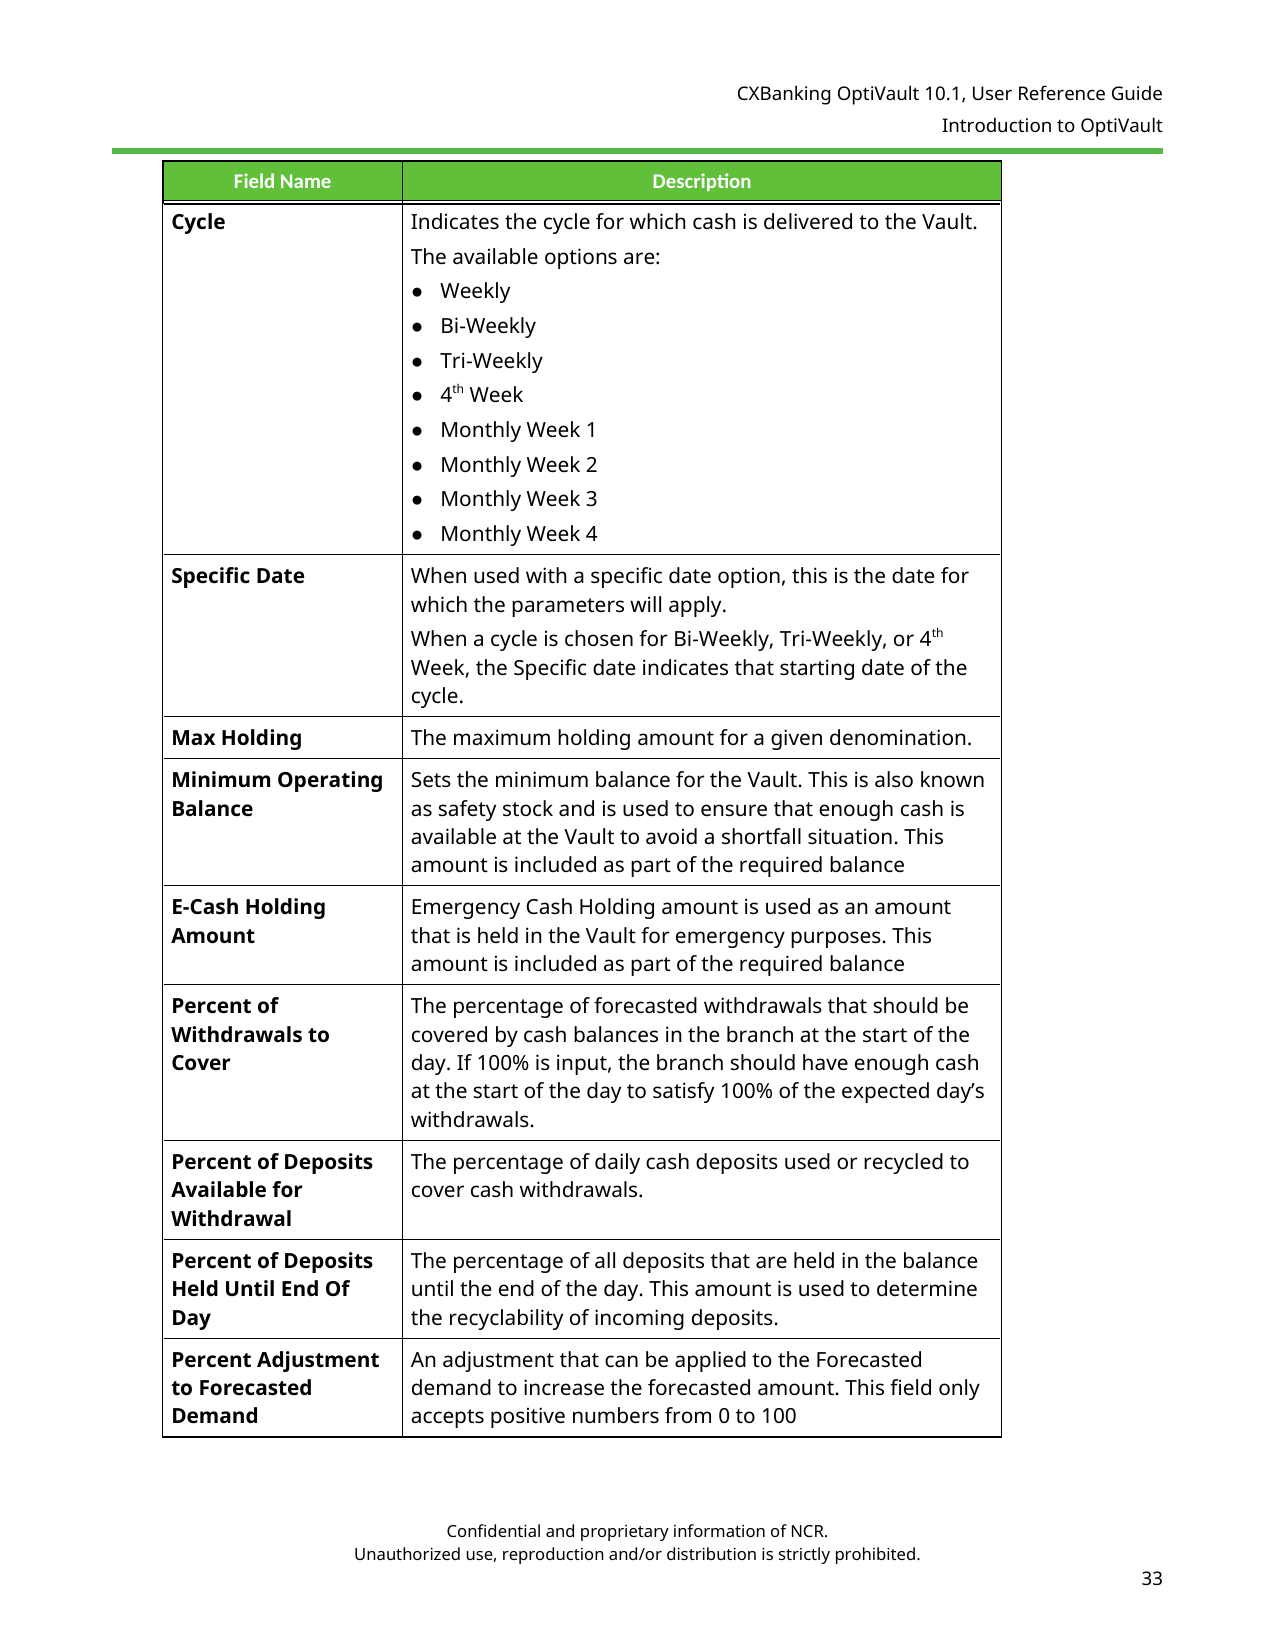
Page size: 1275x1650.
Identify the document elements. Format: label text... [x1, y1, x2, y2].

table_cell An adjustment that can be applied to the Forecasted demand to increase the forecasted amount. This field only accepts positive numbers from 0 to 100 [403, 1338, 1001, 1436]
table_header Field Name [164, 162, 402, 200]
table_cell Minimum Operating Balance [163, 759, 402, 885]
table_cell E-Cash Holding Amount [163, 886, 402, 984]
table_cell Cycle [163, 204, 402, 554]
table_cell Indicates the cycle for which cash is delivered to the Vault. The available options are: Weekly Bi-Weekly Tri-Weekly 4th Week Monthly Week 1 Monthly Week 2 Monthly Week 3 Monthly Week 4 [403, 201, 1001, 554]
table_cell When used with a specific date option, this is the date for which the parameters will apply. When a cycle is chosen for Bi-Weekly, Tri-Weekly, or 4th Week, the Specific date indicates that starting date of the cycle. [403, 554, 1001, 716]
table_cell Percent of Withdrawals to Cover [163, 985, 402, 1140]
table_header Description [403, 162, 1001, 200]
table_cell Emergency Cash Holding amount is used as an amount that is held in the Vault for emergency purposes. This amount is included as part of the required balance [403, 885, 1001, 984]
table_cell The percentage of all deposits that are held in the balance until the end of the day. This amount is used to determine the recyclability of incoming deposits. [403, 1239, 1001, 1337]
table_cell Percent of Deposits Available for Withdrawal [163, 1141, 402, 1239]
table_cell Max Holding [163, 717, 402, 758]
table_cell The maximum holding amount for a given denomination. [403, 716, 1001, 758]
table_cell Percent of Deposits Held Until End Of Day [163, 1240, 402, 1337]
table_cell Specific Date [163, 555, 402, 716]
table_cell Percent Adjustment to Forecasted Demand [163, 1339, 402, 1436]
table_cell The percentage of daily cash deposits used or recycled to cover cash withdrawals. [403, 1140, 1001, 1239]
table_cell The percentage of forecasted withdrawals that should be covered by cash balances in the branch at the start of the day. If 100% is input, the branch should have enough cash at the start of the day to satisfy 100% of the expected day’s withdrawals. [403, 984, 1001, 1140]
table_cell Sets the minimum balance for the Vault. This is also known as safety stock and is used to ensure that enough cash is available at the Vault to avoid a shortfall situation. This amount is included as part of the required balance [403, 758, 1001, 885]
